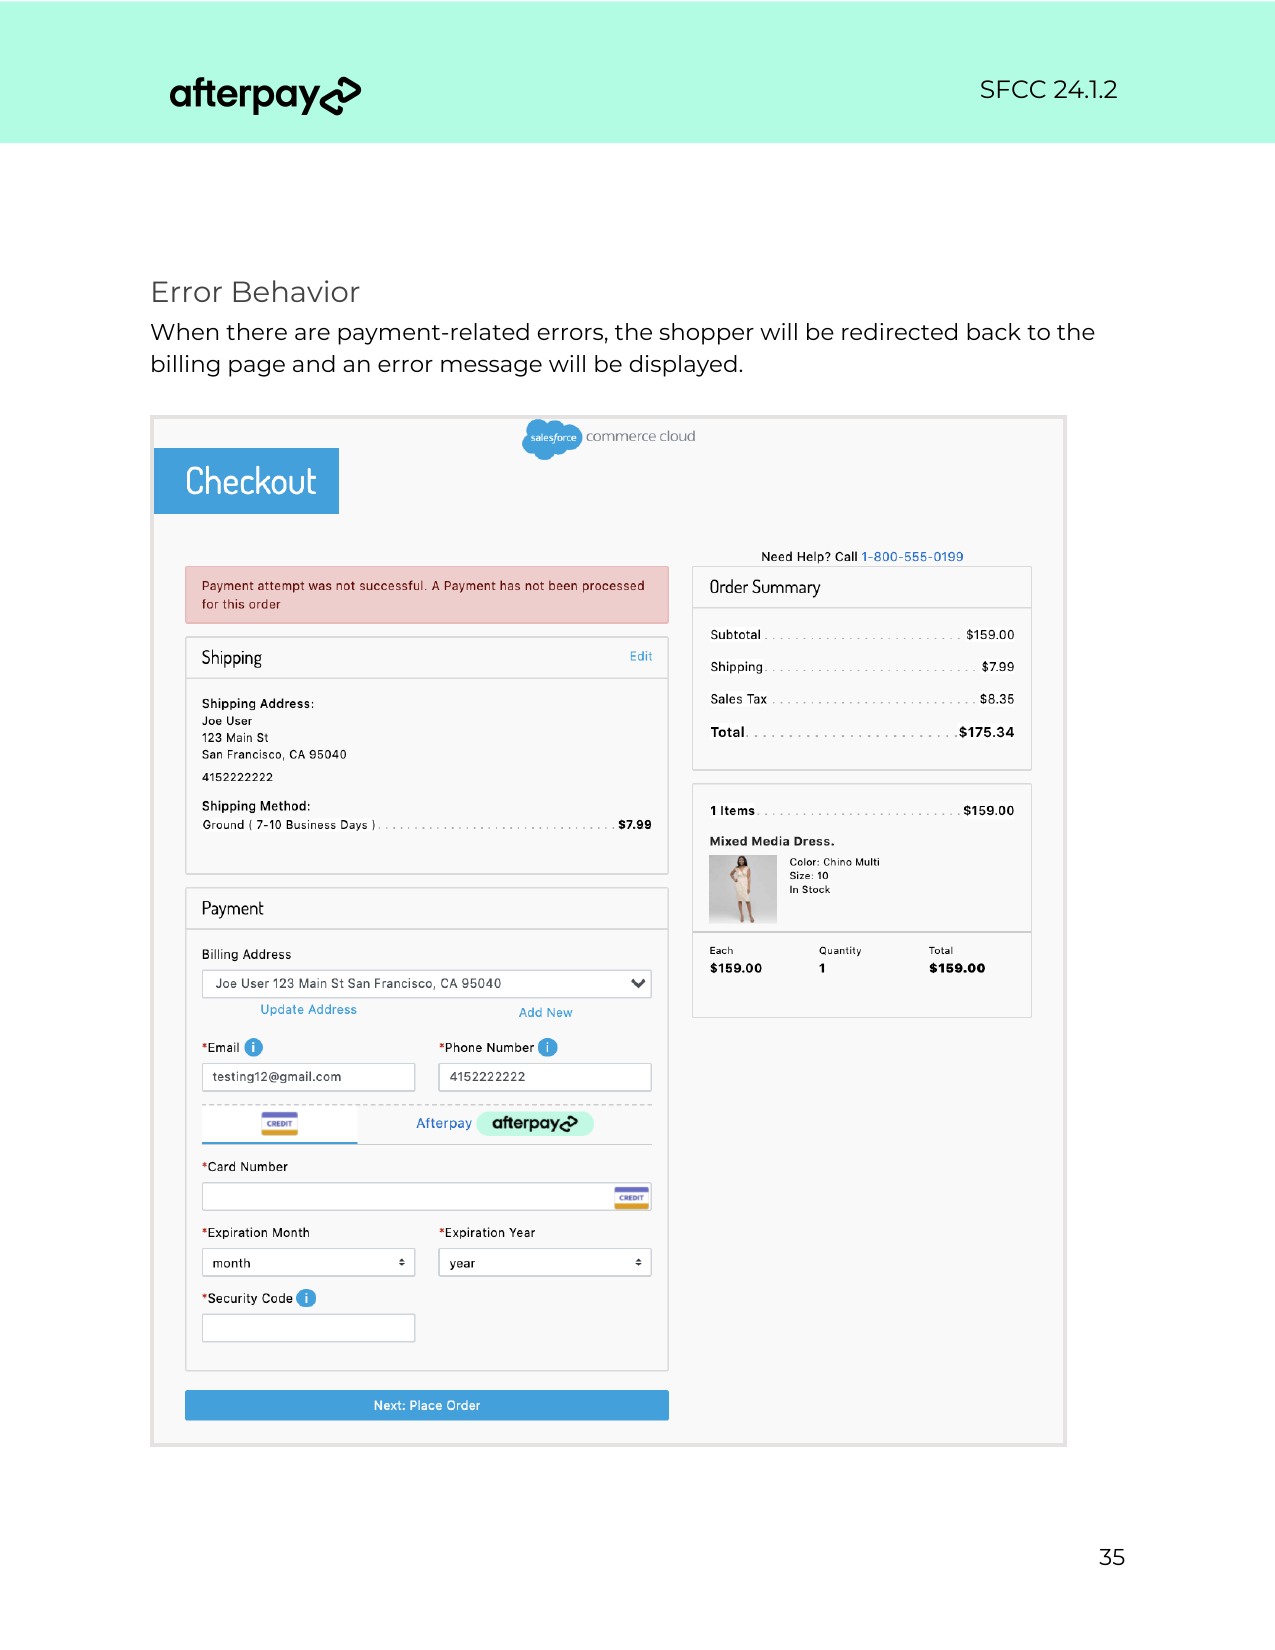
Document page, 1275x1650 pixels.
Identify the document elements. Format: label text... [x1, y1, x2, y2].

picture [154, 419, 1063, 1443]
picture [134, 48, 397, 144]
subtitle Error Behavior [150, 274, 1125, 310]
text When there are payment-related errors, the shopper will be redirected back to the billing page and an error message will be displayed. [150, 318, 1125, 378]
